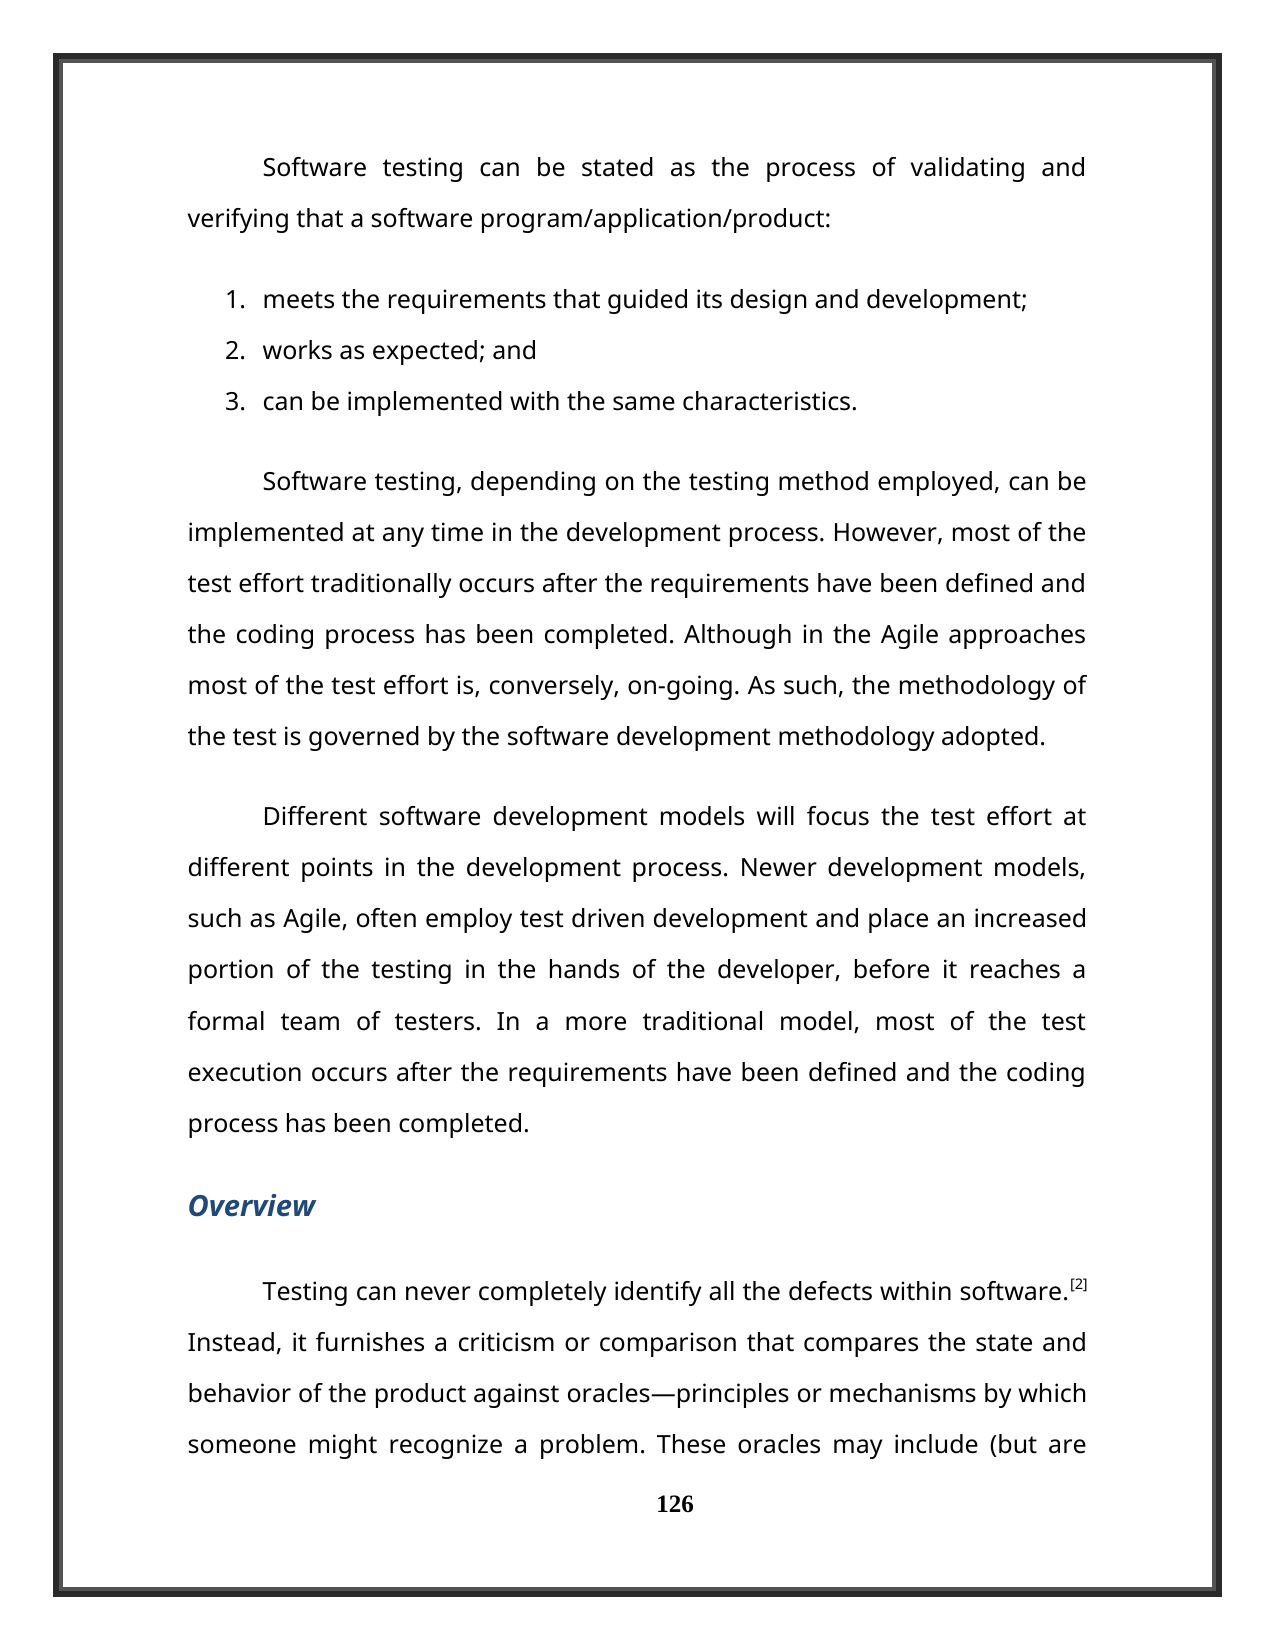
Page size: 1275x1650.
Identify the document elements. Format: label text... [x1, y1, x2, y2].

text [187, 1274, 1087, 1461]
text Software testing can be stated as the process of validating and verifying that a software program/application/product: [187, 150, 1087, 235]
list meets the requirements that guided its design and development; [225, 281, 1087, 315]
text Different software development models will focus the test effort at different points in the development process. Newer development models, such as Agile, often employ test driven development and place an increased portion of the testing in the hands of the developer, before it reaches a formal team of testers. In a more traditional model, most of the test execution occurs after the requirements have been defined and the coding process has been completed. [187, 799, 1087, 1139]
list works as expected; and [225, 332, 1087, 366]
list can be implemented with the same characteristics. [225, 383, 1087, 417]
text Software testing, depending on the testing method employed, can be implemented at any time in the development process. However, most of the test effort traditionally occurs after the requirements have been defined and the coding process has been completed. Although in the Agile approaches most of the test effort is, conversely, on-going. As such, the methodology of the test is governed by the software development methodology adopted. [187, 463, 1087, 753]
subtitle Overview [187, 1185, 1087, 1225]
